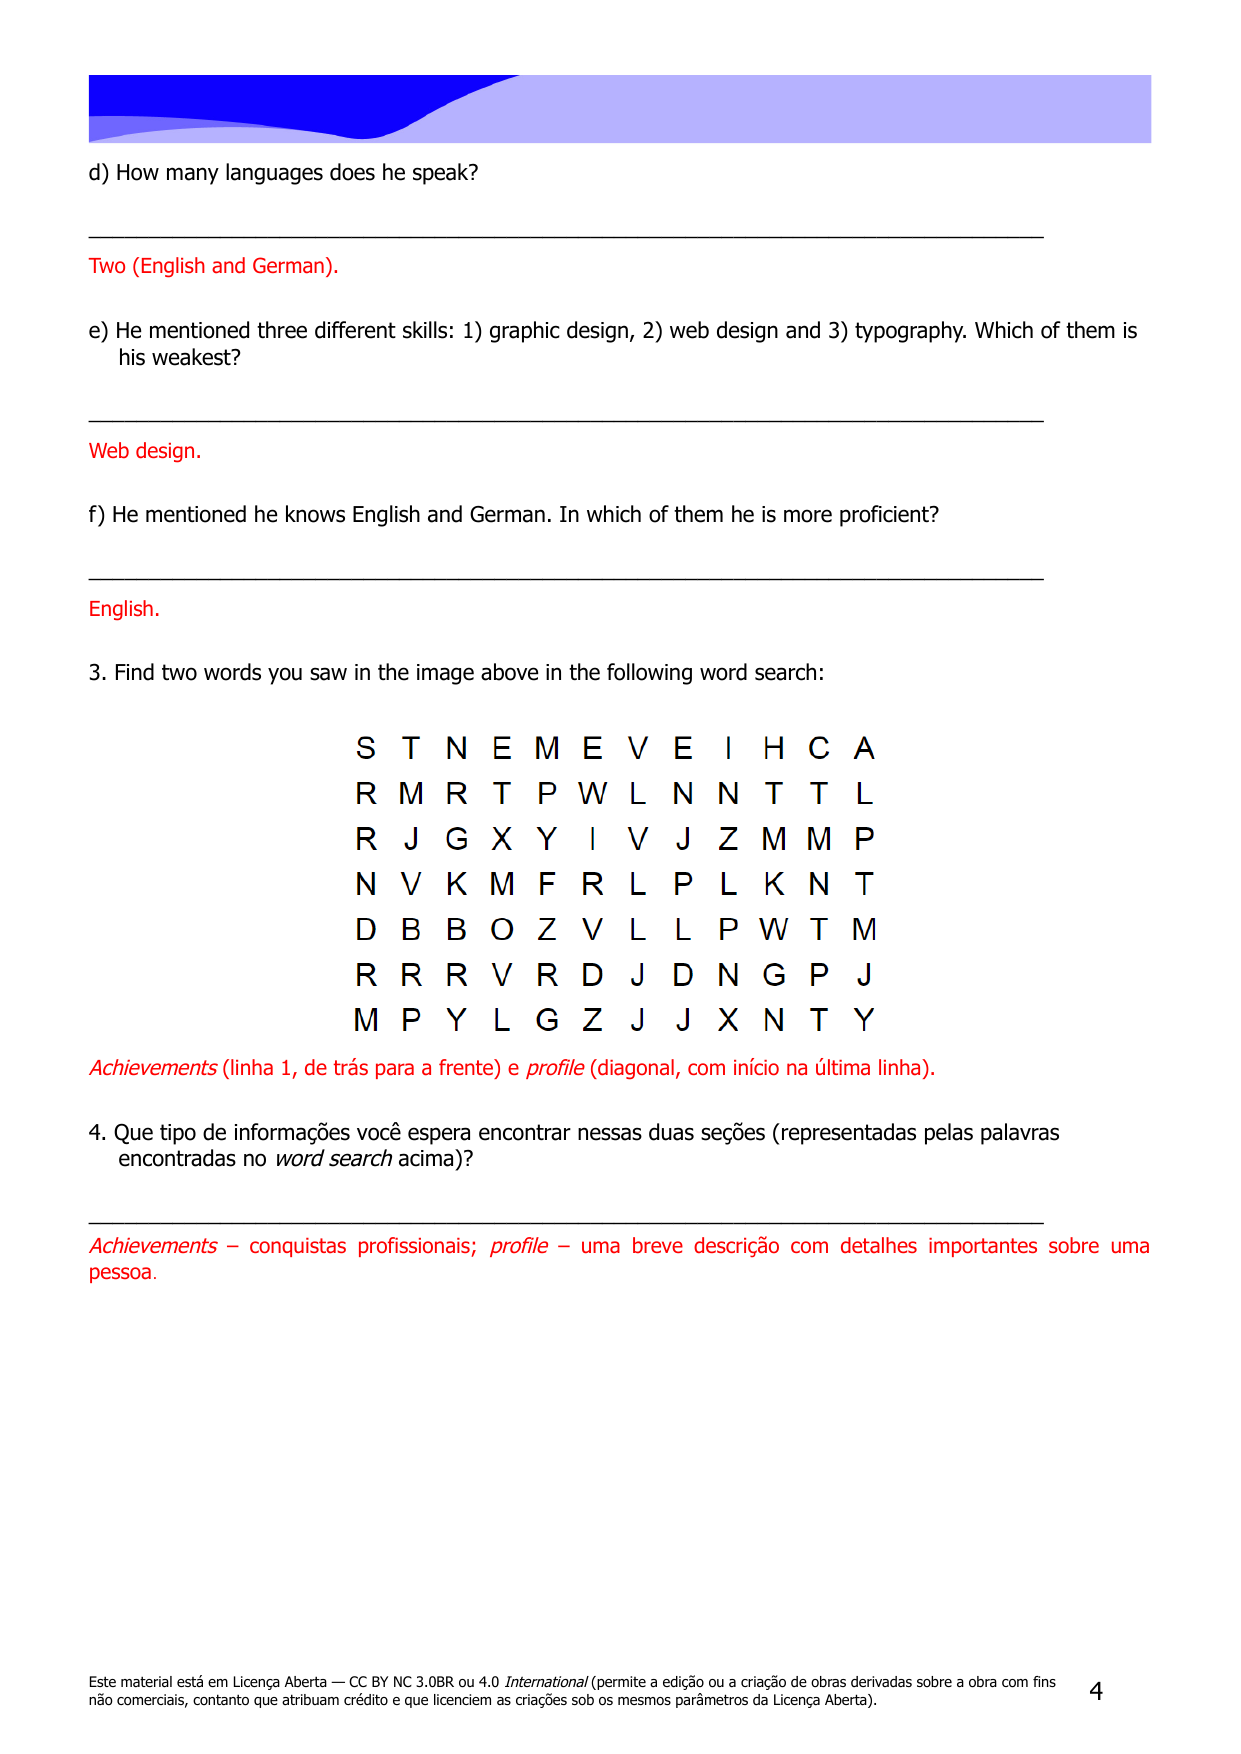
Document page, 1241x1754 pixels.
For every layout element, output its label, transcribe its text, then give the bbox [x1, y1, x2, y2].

text Web design. [89, 437, 1152, 463]
text d) How many languages does he speak? [89, 159, 1152, 185]
text Achievements (linha 1, de trás para a frente) e profile (diagonal, com início na última linha). [89, 1055, 1152, 1080]
text English. [89, 595, 1152, 621]
text ________________________________________________________________________________ [89, 530, 1152, 589]
text ________________________________________________________________________________ [89, 1174, 1152, 1233]
text Two (English and German). [89, 253, 1152, 278]
picture [88, 75, 1152, 156]
text ________________________________________________________________________________ [89, 372, 1152, 432]
text Achievements – conquistas profissionais; profile – uma breve descrição com detalhes importantes sobre uma pessoa. [89, 1233, 1152, 1285]
text 3. Find two words you saw in the image above in the following word search: [89, 659, 1152, 685]
picture [335, 723, 906, 1049]
text ________________________________________________________________________________ [89, 188, 1152, 247]
text e) He mentioned three different skills: 1) graphic design, 2) web design and 3) typography. Which of them is his weakest? [89, 317, 1152, 369]
text f) He mentioned he knows English and German. In which of them he is more proficient? [89, 501, 1152, 527]
text 4. Que tipo de informações você espera encontrar nessas duas seções (representadas pelas palavras encontradas no word search acima)? [89, 1118, 1152, 1171]
